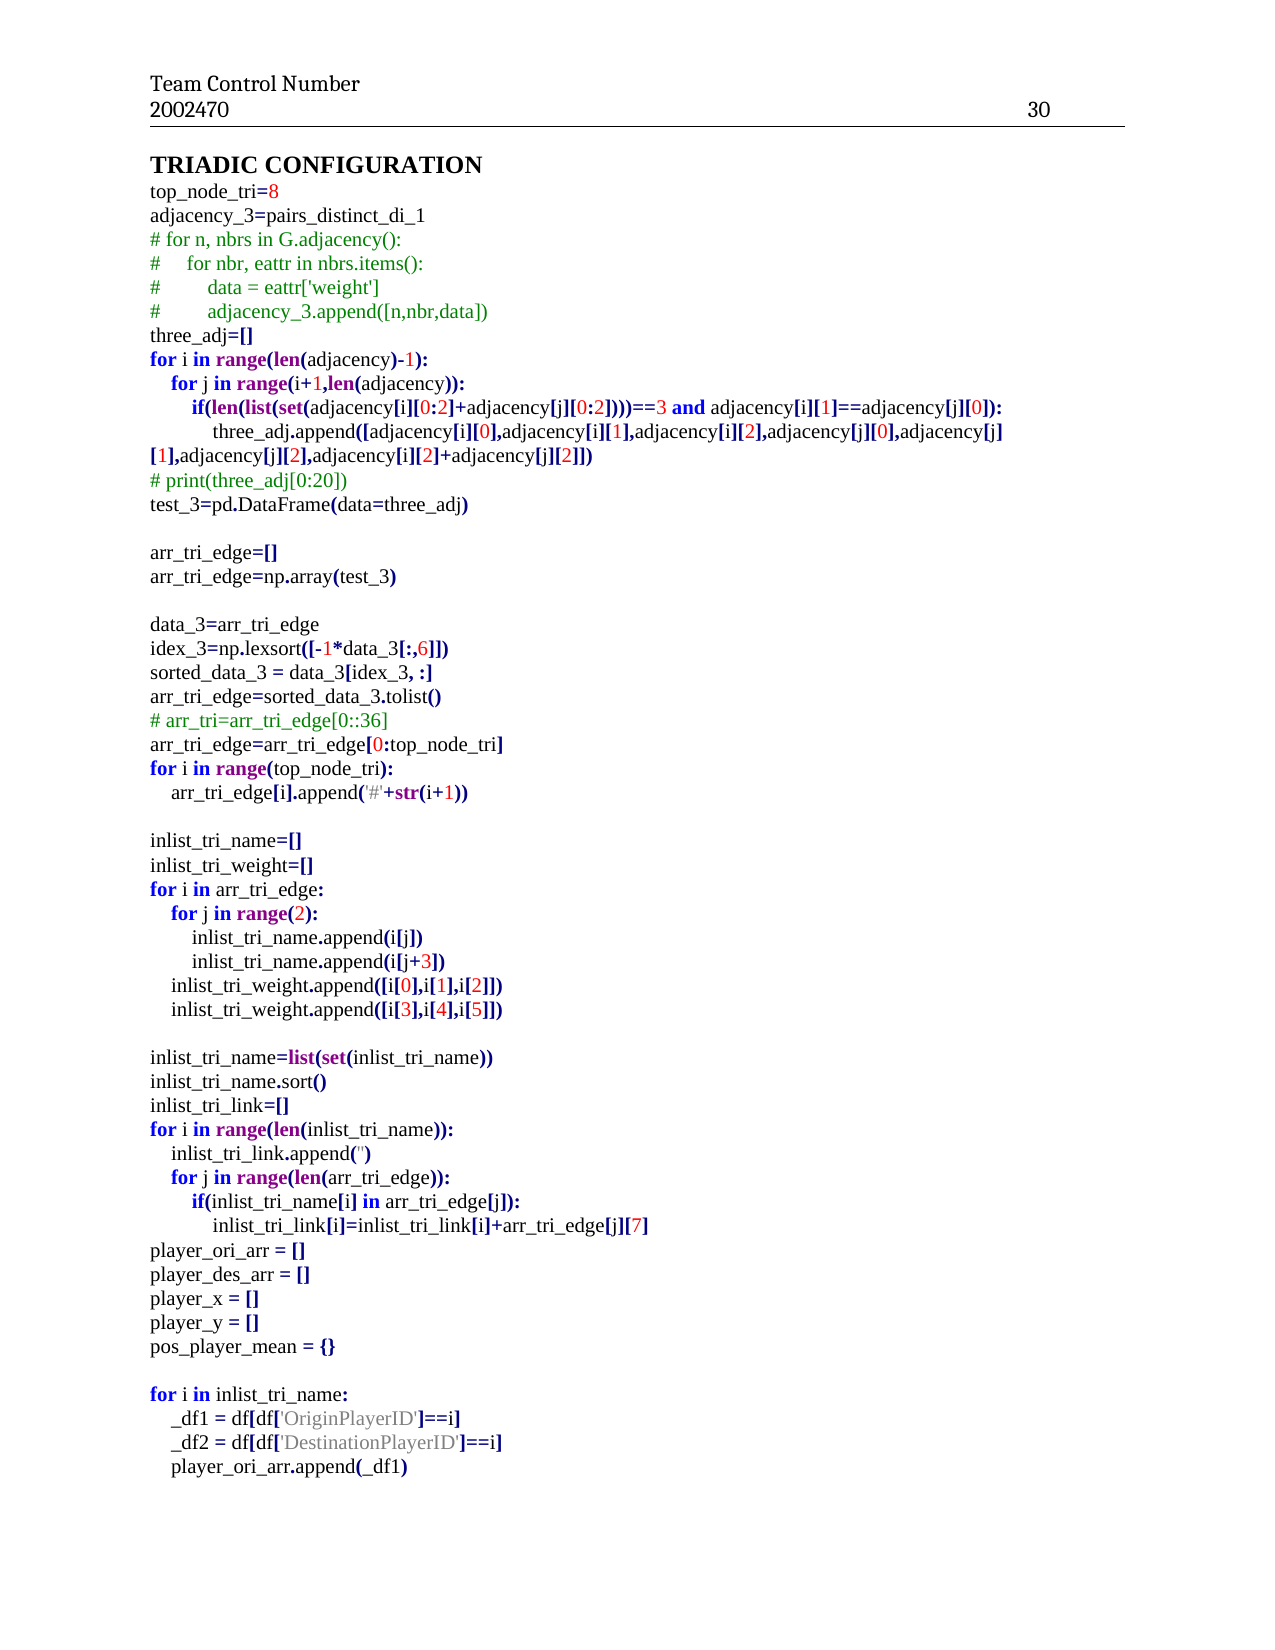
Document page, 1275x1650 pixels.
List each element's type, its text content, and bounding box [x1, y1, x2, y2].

text pos_player_mean = {} [150, 1334, 1125, 1358]
text for j in range(i+1,len(adjacency)): [150, 371, 1125, 395]
text arr_tri_edge=[] [150, 540, 1125, 564]
text for j in range(2): [150, 901, 1125, 925]
text inlist_tri_link.append('') [150, 1141, 1125, 1165]
text sorted_data_3 = data_3[idex_3, :] [150, 660, 1125, 684]
text inlist_tri_weight.append([i[3],i[4],i[5]]) [150, 997, 1125, 1021]
text for i in range(len(inlist_tri_name)): [150, 1117, 1125, 1141]
text for i in range(top_node_tri): [150, 756, 1125, 780]
text _df1 = df[df['OriginPlayerID']==i] [150, 1406, 1125, 1430]
text inlist_tri_weight.append([i[0],i[1],i[2]]) [150, 973, 1125, 997]
text inlist_tri_name.sort() [150, 1069, 1125, 1093]
text # data = eattr['weight'] [150, 275, 1125, 299]
text for i in arr_tri_edge: [150, 877, 1125, 901]
text for i in range(len(adjacency)-1): [150, 347, 1125, 371]
text _df2 = df[df['DestinationPlayerID']==i] [150, 1430, 1125, 1454]
text inlist_tri_name.append(i[j+3]) [150, 949, 1125, 973]
text for i in inlist_tri_name: [150, 1382, 1125, 1406]
text top_node_tri=8 [150, 179, 1125, 203]
text data_3=arr_tri_edge [150, 612, 1125, 636]
text player_x = [] [150, 1286, 1125, 1310]
text three_adj.append([adjacency[i][0],adjacency[i][1],adjacency[i][2],adjacency[j][0],adjacency[j][1],adjacency[j][2],adjacency[i][2]+adjacency[j][2]]) [150, 419, 1125, 467]
text test_3=pd.DataFrame(data=three_adj) [150, 492, 1125, 516]
text player_y = [] [150, 1310, 1125, 1334]
text # for nbr, eattr in nbrs.items(): [150, 251, 1125, 275]
text # arr_tri=arr_tri_edge[0::36] [150, 708, 1125, 732]
text TRIADIC CONFIGURATION [150, 150, 1125, 179]
text adjacency_3=pairs_distinct_di_1 [150, 203, 1125, 227]
text inlist_tri_weight=[] [150, 852, 1125, 877]
text inlist_tri_link[i]=inlist_tri_link[i]+arr_tri_edge[j][7] [150, 1213, 1125, 1237]
text player_des_arr = [] [150, 1262, 1125, 1286]
text if(len(list(set(adjacency[i][0:2]+adjacency[j][0:2])))==3 and adjacency[i][1]==adjacency[j][0]): [150, 395, 1125, 419]
text inlist_tri_link=[] [150, 1093, 1125, 1117]
text player_ori_arr.append(_df1) [150, 1454, 1125, 1478]
text inlist_tri_name=list(set(inlist_tri_name)) [150, 1045, 1125, 1069]
text arr_tri_edge=arr_tri_edge[0:top_node_tri] [150, 732, 1125, 756]
text arr_tri_edge[i].append('#'+str(i+1)) [150, 780, 1125, 804]
text player_ori_arr = [] [150, 1237, 1125, 1262]
text # print(three_adj[0:20]) [150, 467, 1125, 492]
text arr_tri_edge=sorted_data_3.tolist() [150, 684, 1125, 708]
text # for n, nbrs in G.adjacency(): [150, 227, 1125, 251]
text # adjacency_3.append([n,nbr,data]) [150, 299, 1125, 323]
text for j in range(len(arr_tri_edge)): [150, 1165, 1125, 1189]
text arr_tri_edge=np.array(test_3) [150, 564, 1125, 588]
text inlist_tri_name=[] [150, 828, 1125, 852]
text idex_3=np.lexsort([-1*data_3[:,6]]) [150, 636, 1125, 660]
text inlist_tri_name.append(i[j]) [150, 925, 1125, 949]
text if(inlist_tri_name[i] in arr_tri_edge[j]): [150, 1189, 1125, 1213]
text three_adj=[] [150, 323, 1125, 347]
